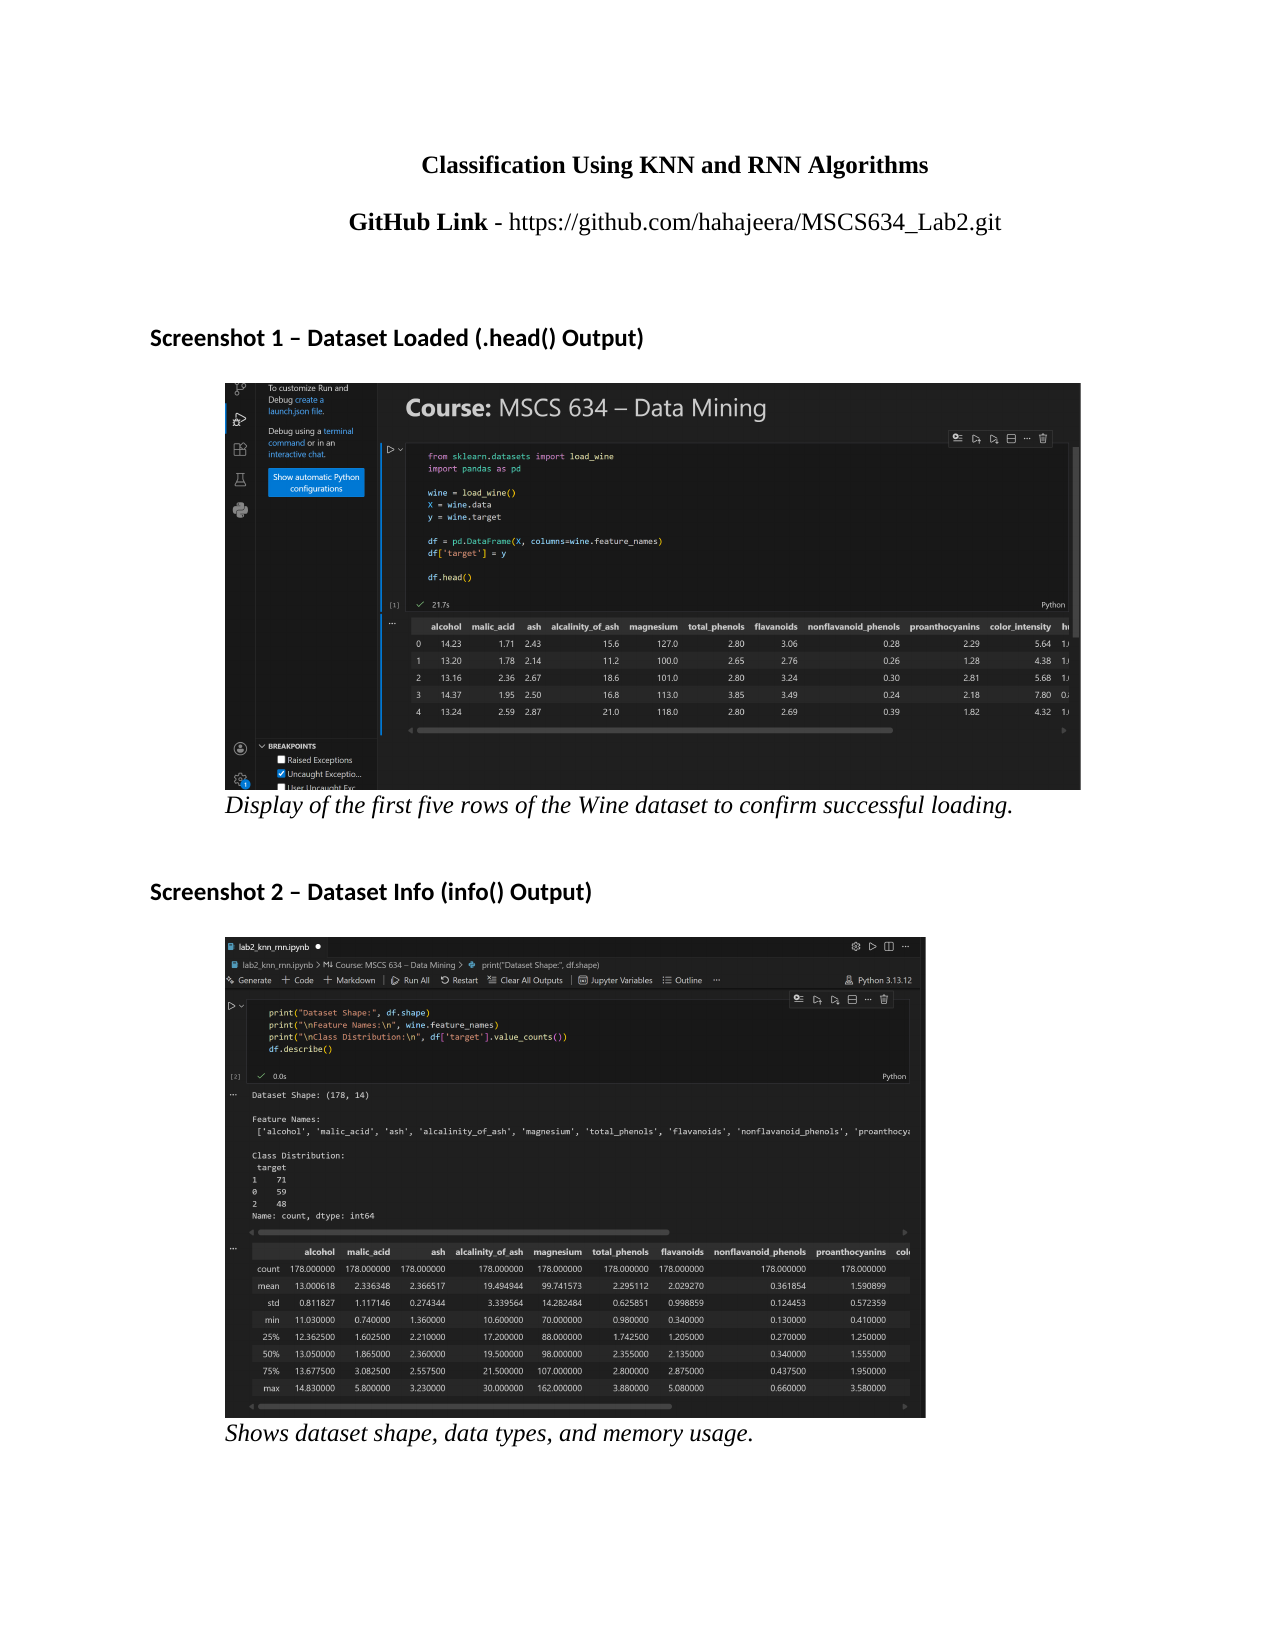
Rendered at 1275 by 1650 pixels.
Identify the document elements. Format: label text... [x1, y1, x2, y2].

picture [225, 383, 1081, 790]
text Display of the first five rows of the Wine dataset to confirm successful loading. [150, 790, 1125, 818]
text GitHub Link - https://github.com/hahajeera/MSCS634_Lab2.git [150, 207, 1125, 236]
picture [225, 937, 926, 1418]
subtitle Screenshot 1 – Dataset Loaded (.head() Output) [150, 322, 1125, 353]
text Shows dataset shape, data types, and memory usage. [150, 1418, 1125, 1446]
subtitle Screenshot 2 – Dataset Info (info() Output) [150, 876, 1125, 907]
text Classification Using KNN and RNN Algorithms [150, 150, 1125, 179]
